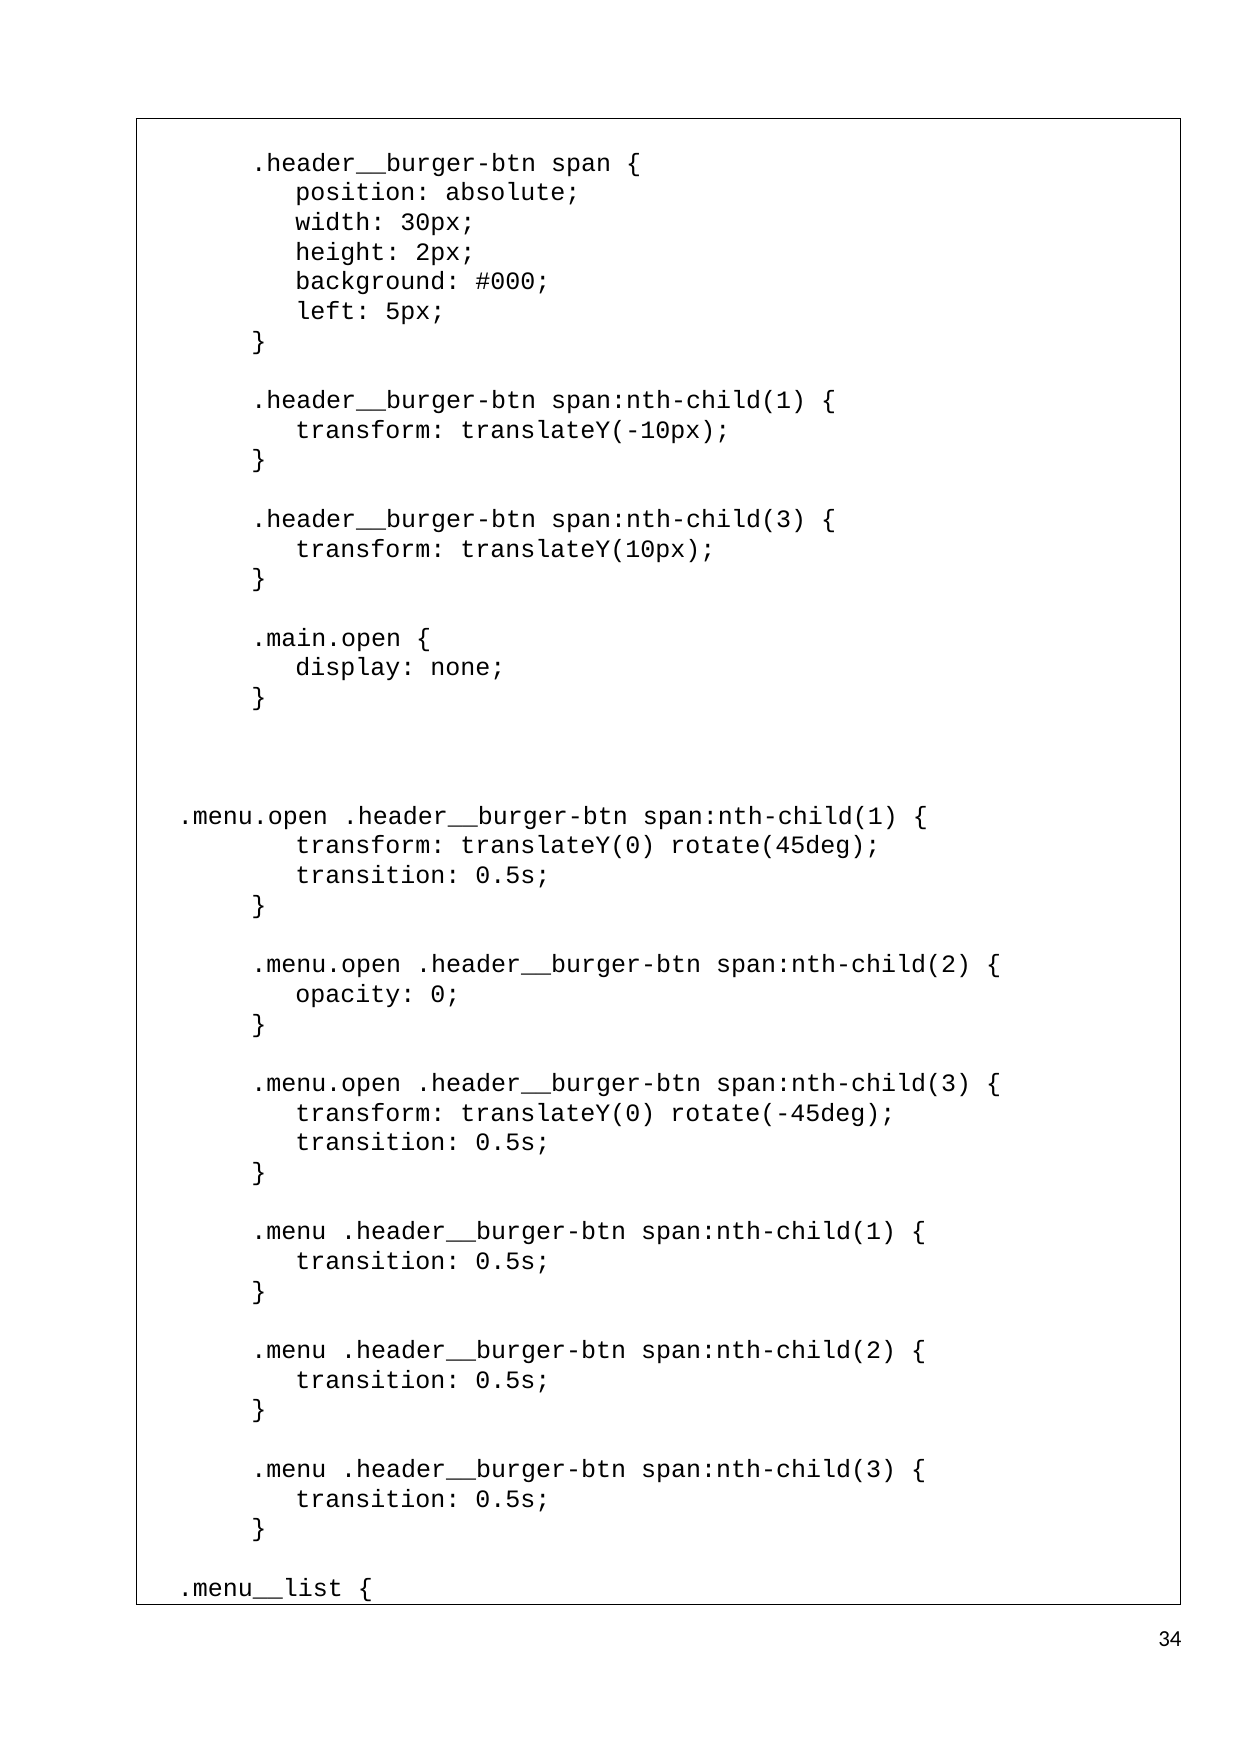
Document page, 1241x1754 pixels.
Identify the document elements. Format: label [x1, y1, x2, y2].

table_header [137, 119, 1180, 1603]
